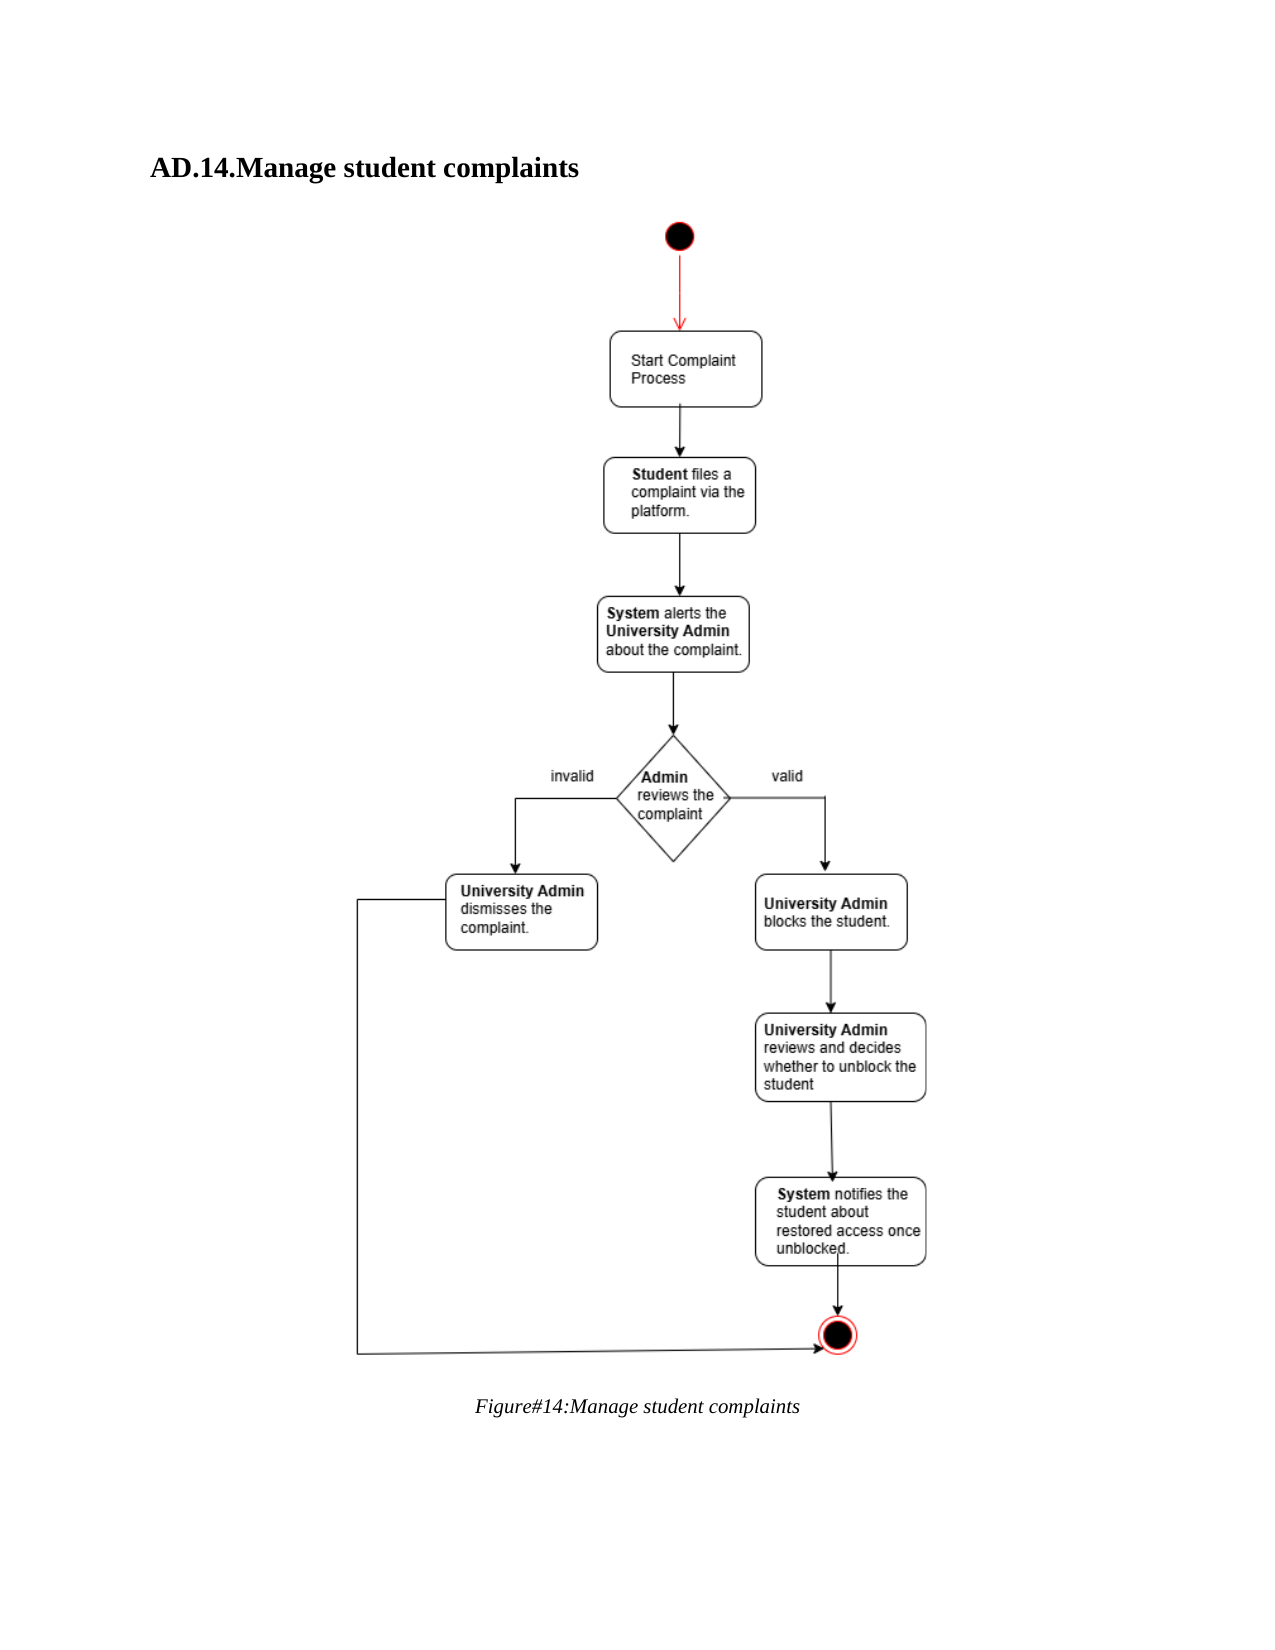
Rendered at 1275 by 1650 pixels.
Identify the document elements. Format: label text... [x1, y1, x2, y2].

text Figure#14:Manage student complaints [150, 1394, 1125, 1418]
text AD.14.Manage student complaints [150, 150, 1125, 183]
picture [348, 217, 927, 1365]
